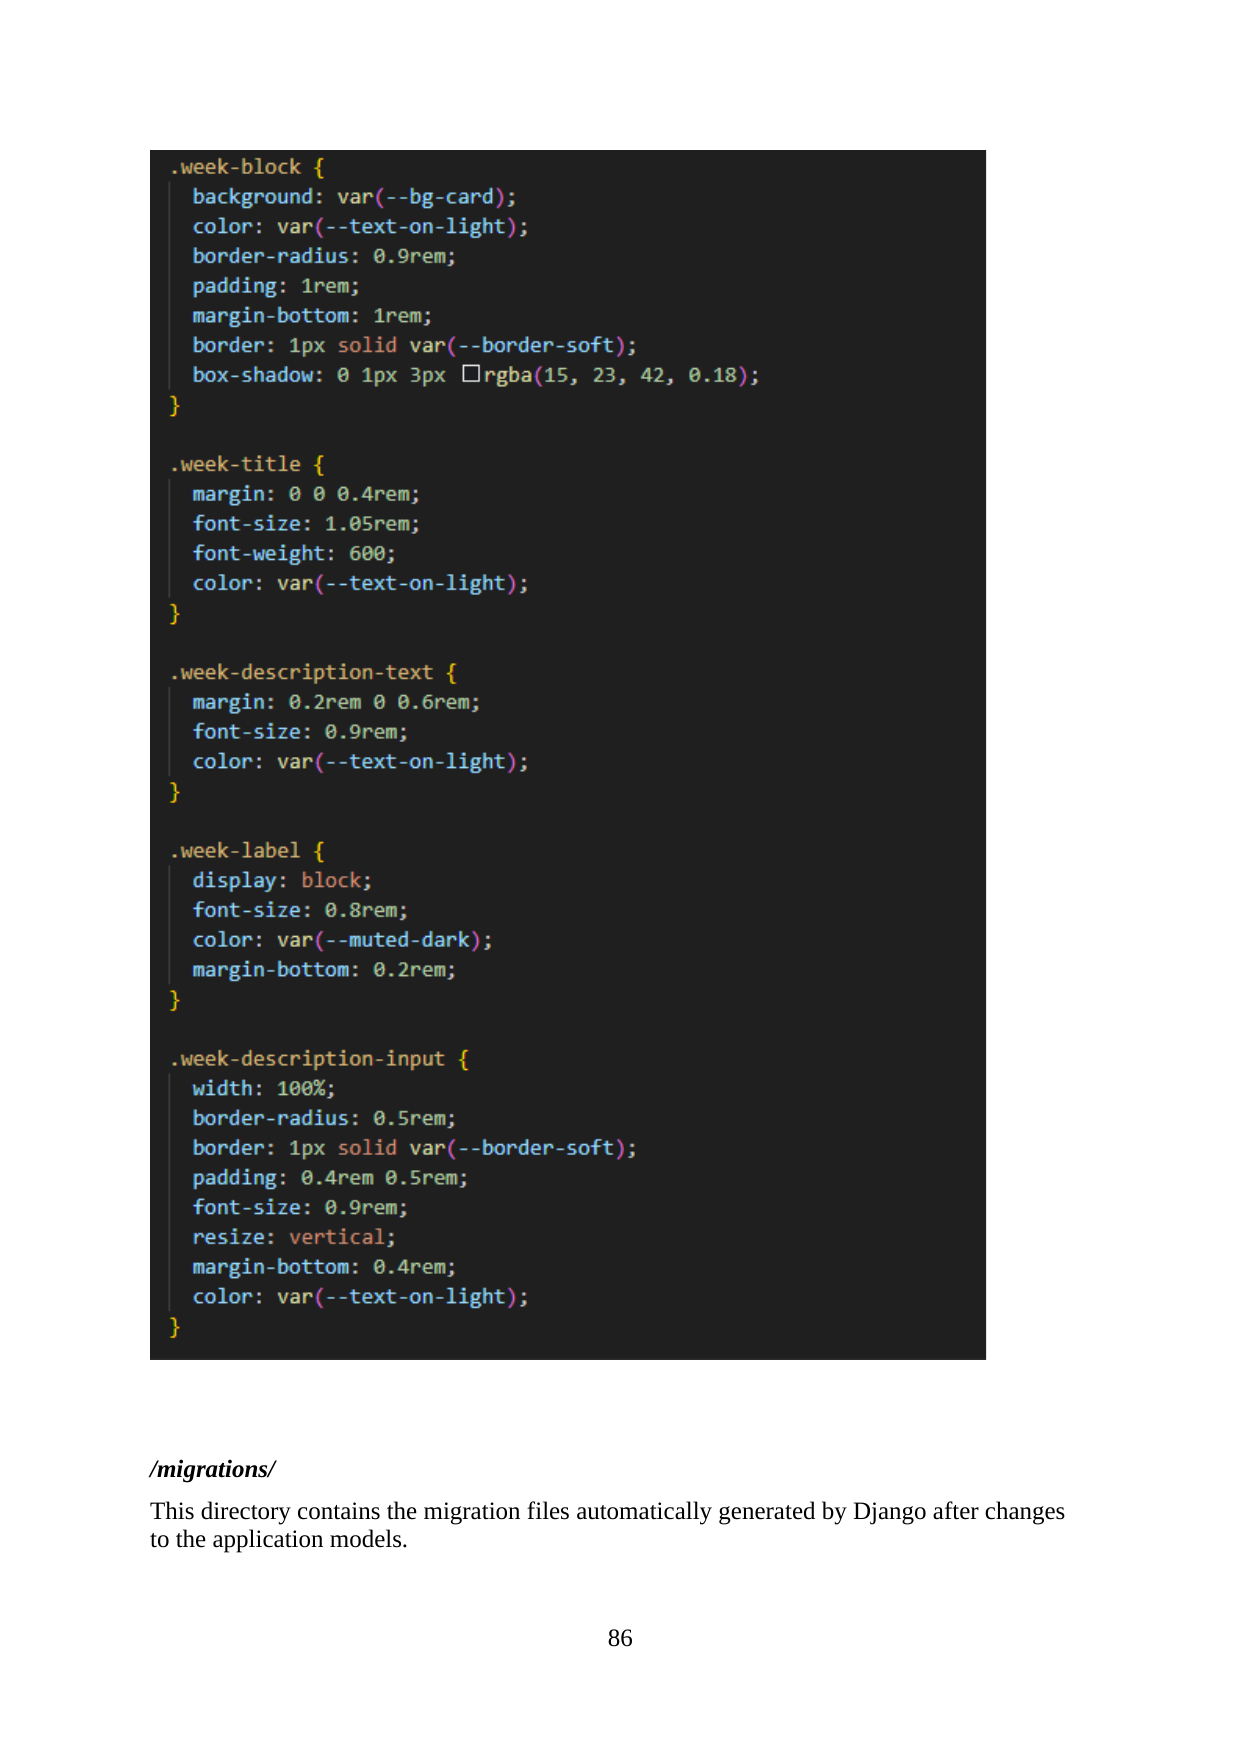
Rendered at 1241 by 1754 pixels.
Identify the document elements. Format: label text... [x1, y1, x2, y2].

text /migrations/ [150, 1454, 1090, 1483]
text This directory contains the migration files automatically generated by Django after changes to the application models. [150, 1496, 1090, 1582]
picture [150, 150, 987, 1360]
